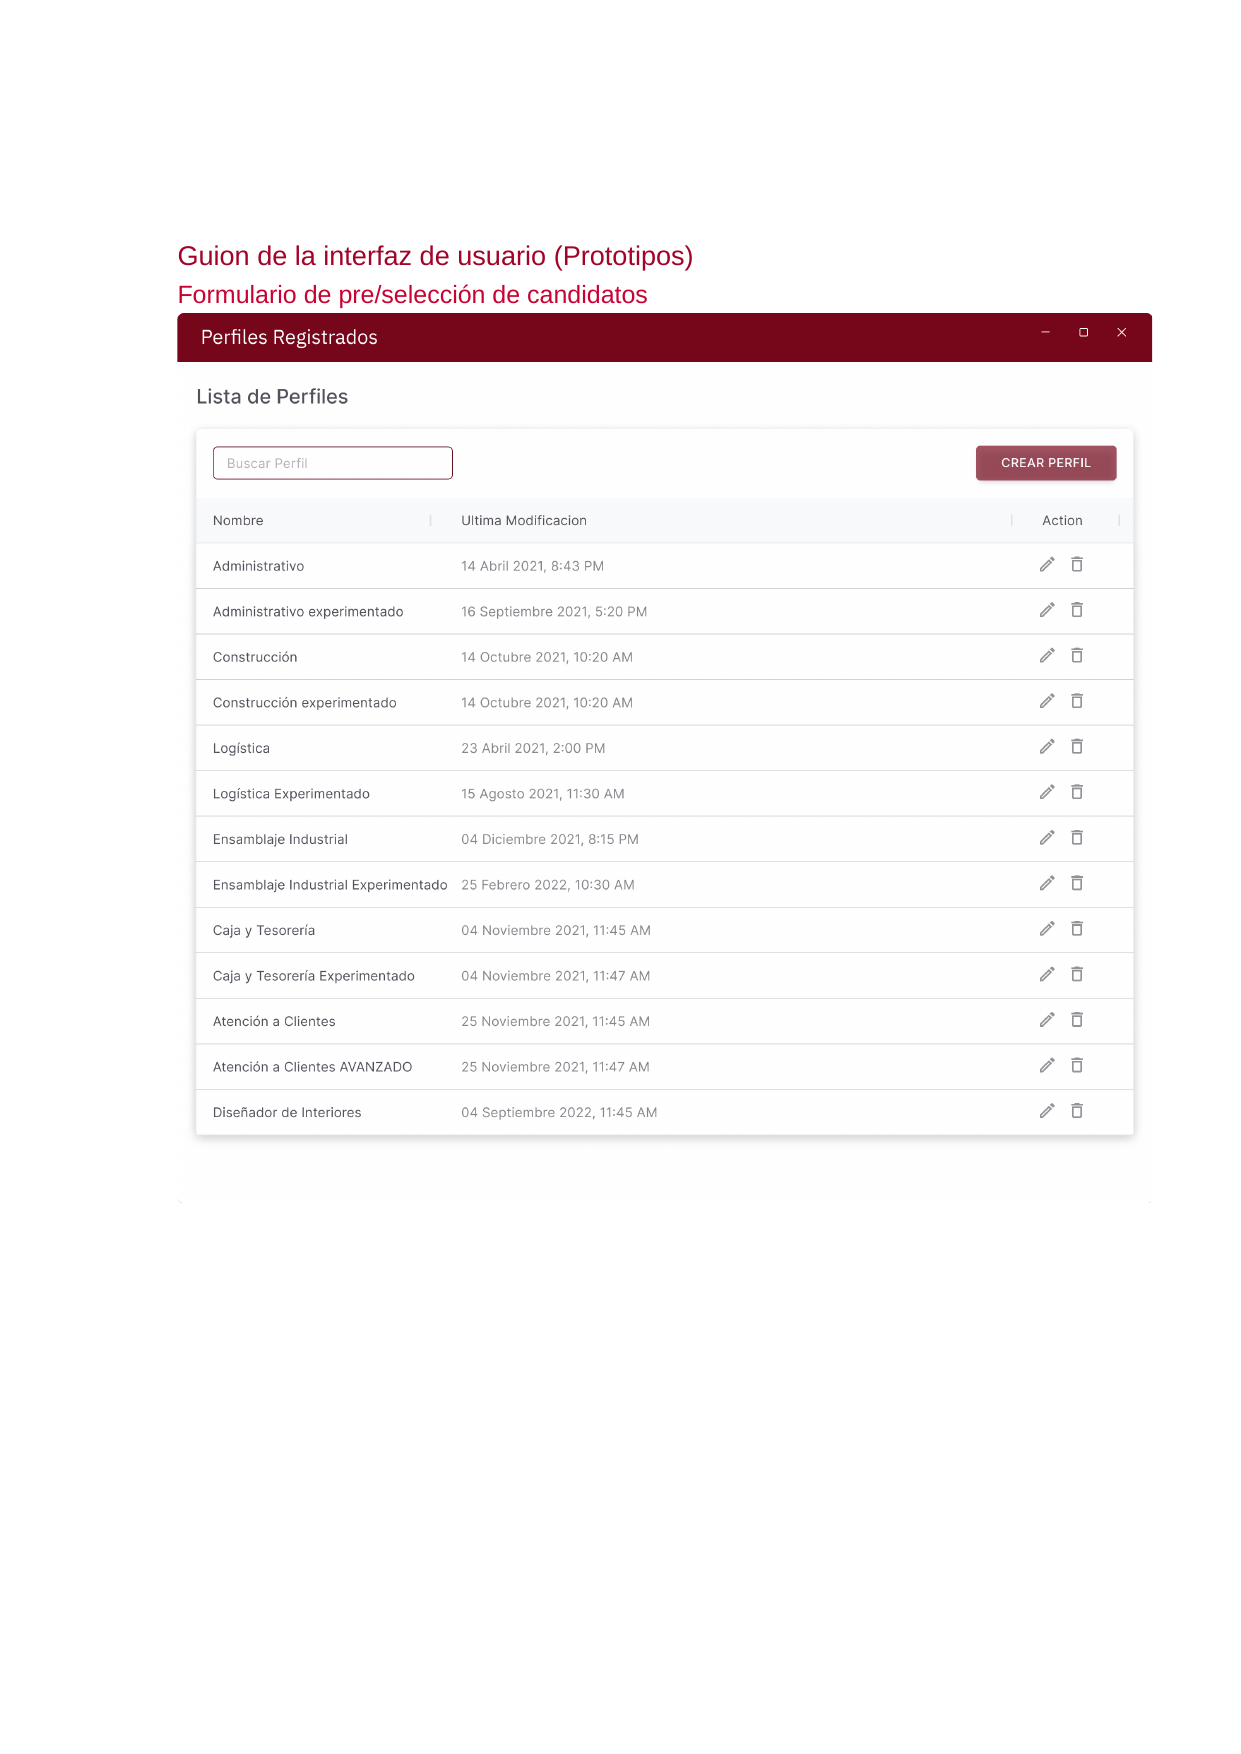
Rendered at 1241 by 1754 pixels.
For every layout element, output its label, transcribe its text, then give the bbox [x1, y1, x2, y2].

picture [177, 313, 1153, 1203]
subtitle Guion de la interfaz de usuario (Prototipos) [177, 240, 1122, 272]
subtitle Formulario de pre/selección de candidatos [177, 281, 1122, 309]
